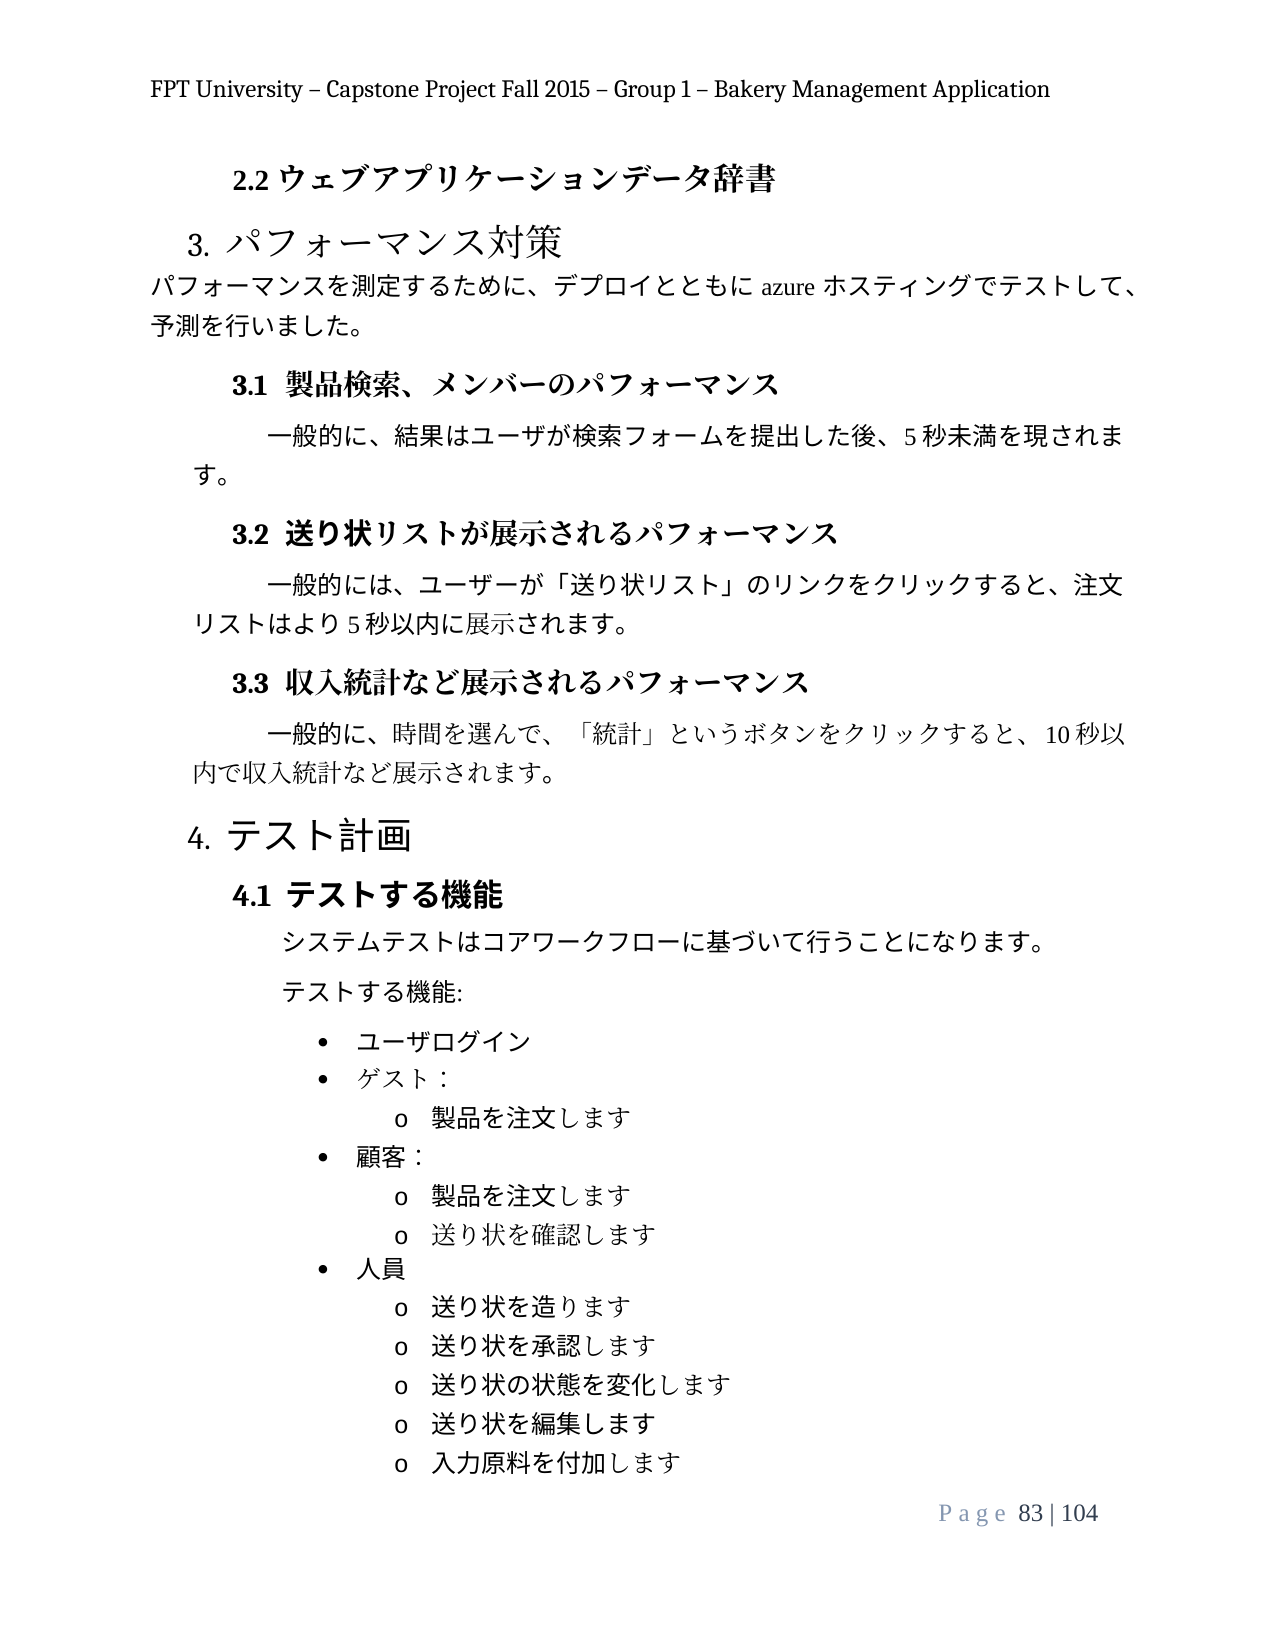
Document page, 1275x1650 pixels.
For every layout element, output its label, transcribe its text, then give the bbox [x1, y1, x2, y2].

text パフォーマンスを測定するために、デプロイとともにazure ホスティングでテストして、予測を行いました。 [150, 267, 1125, 342]
list 送り状の状態を変化します [394, 1365, 1125, 1402]
list 人員 [319, 1254, 1125, 1285]
list 一般的には、ユーザーが「送り状リスト」のリンクをクリックすると、注文リストはより5秒以内に展示されます。 [192, 566, 1125, 641]
list 一般的に、結果はユーザが検索フォームを提出した後、5秒未満を現されます。 [192, 416, 1125, 491]
subtitle テスト計画 [187, 809, 1125, 860]
text テストする機能: [281, 977, 1125, 1008]
subtitle 製品検索、メンバーのパフォーマンス [232, 362, 1125, 403]
list ユーザログイン [319, 1027, 1125, 1057]
list 入力原料を付加します [394, 1444, 1125, 1480]
subtitle 送り状リストが展示されるパフォーマンス [232, 511, 1125, 553]
subtitle パフォーマンス対策 [187, 213, 1125, 267]
list 送り状を造ります [394, 1287, 1125, 1323]
text システムテストはコアワークフローに基づいて行うことになります。 [281, 928, 1125, 958]
list 送り状を確認します [394, 1215, 1125, 1252]
list 一般的に、時間を選んで、「統計」というボタンをクリックすると、10秒以内で収入統計など展示されます。 [192, 715, 1125, 789]
list 製品を注文します [394, 1098, 1125, 1135]
list 送り状を承認します [394, 1326, 1125, 1363]
subtitle テストする機能 [232, 872, 1125, 915]
subtitle 収入統計など展示されるパフォーマンス [232, 660, 1125, 702]
list 製品を注文します [394, 1176, 1125, 1212]
list 顧客： [319, 1137, 1125, 1173]
subtitle 2.2 ウェブアプリケーションデータ辞書 [232, 154, 1125, 199]
list ゲスト： [319, 1060, 1125, 1096]
list 送り状を編集します [394, 1404, 1125, 1441]
